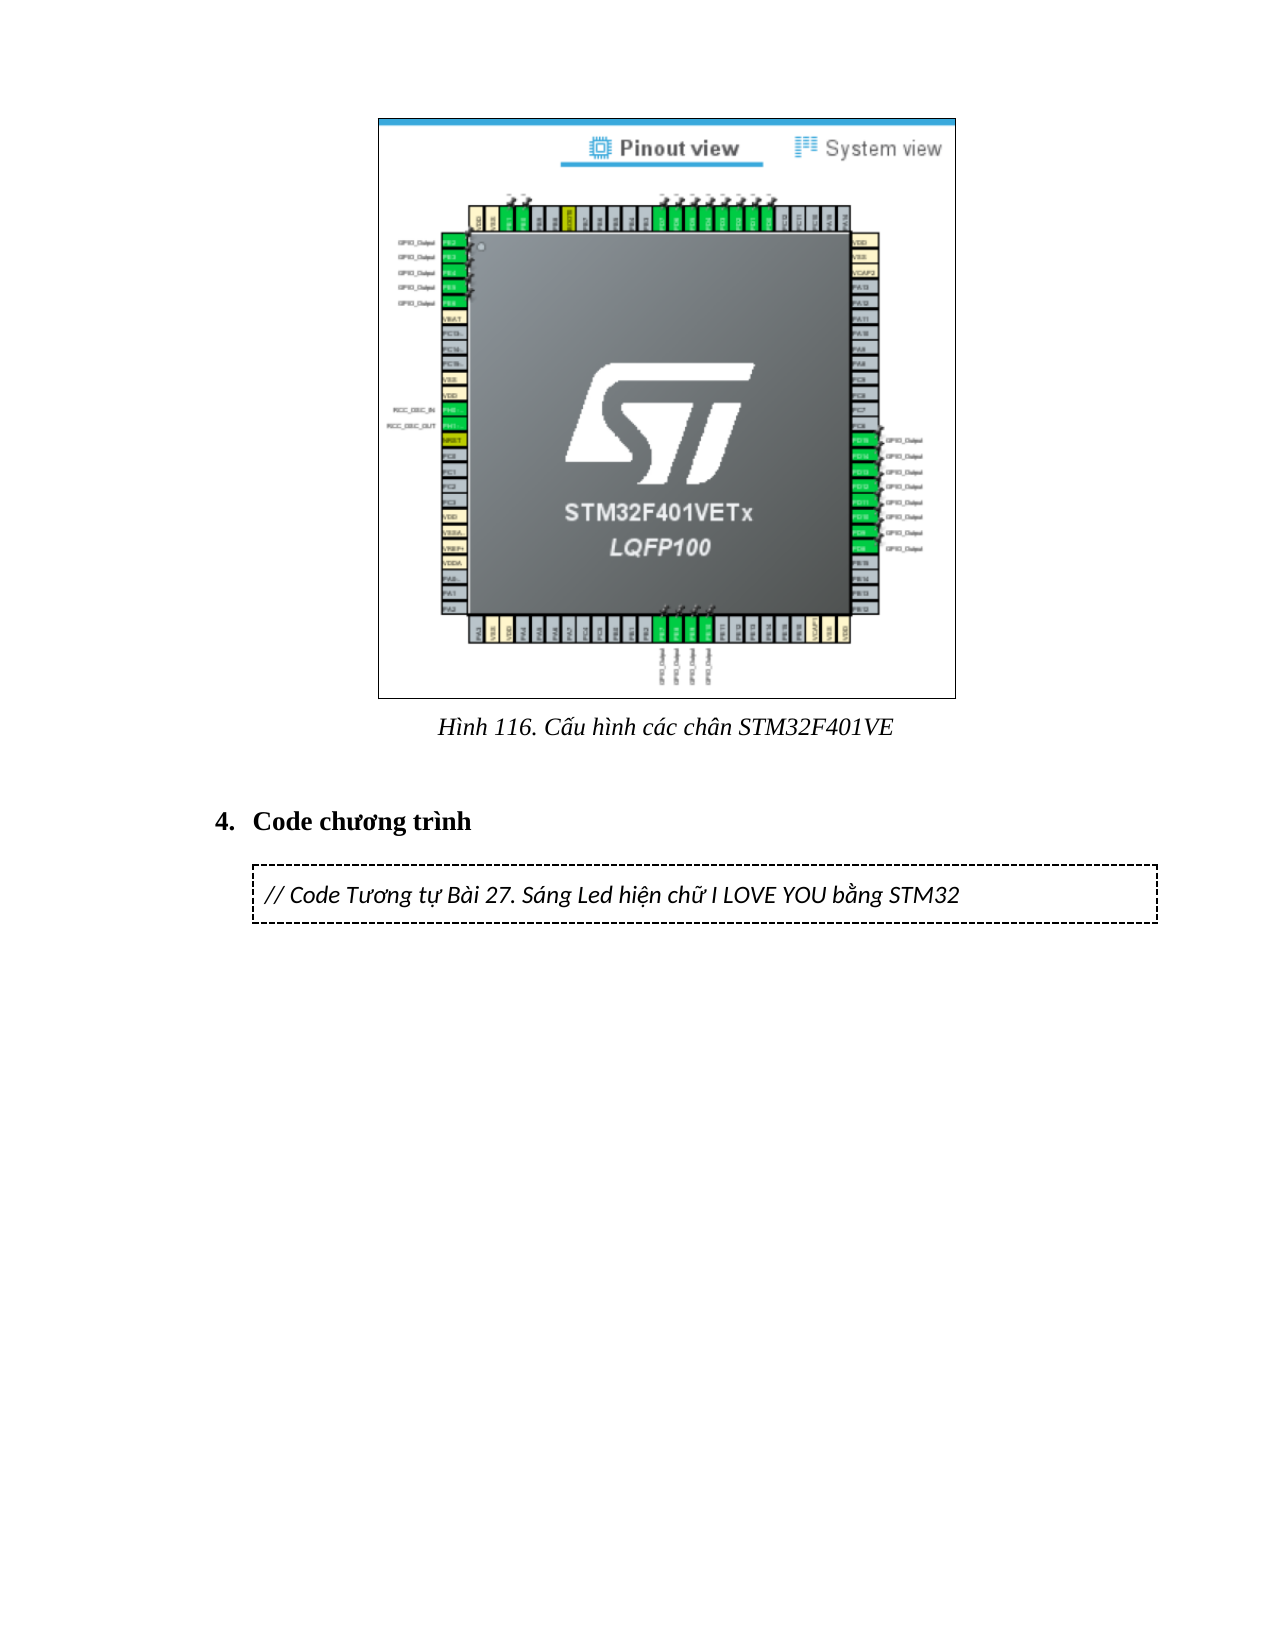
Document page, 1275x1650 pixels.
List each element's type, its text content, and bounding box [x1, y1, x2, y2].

text Hình 116. Cấu hình các chân STM32F401VE [177, 712, 1157, 741]
table_header // Code Tương tự Bài 27. Sáng Led hiện chữ I LOVE YOU bằng STM32 [253, 864, 1157, 922]
picture [379, 119, 955, 698]
subtitle Code chương trình [215, 805, 1157, 836]
